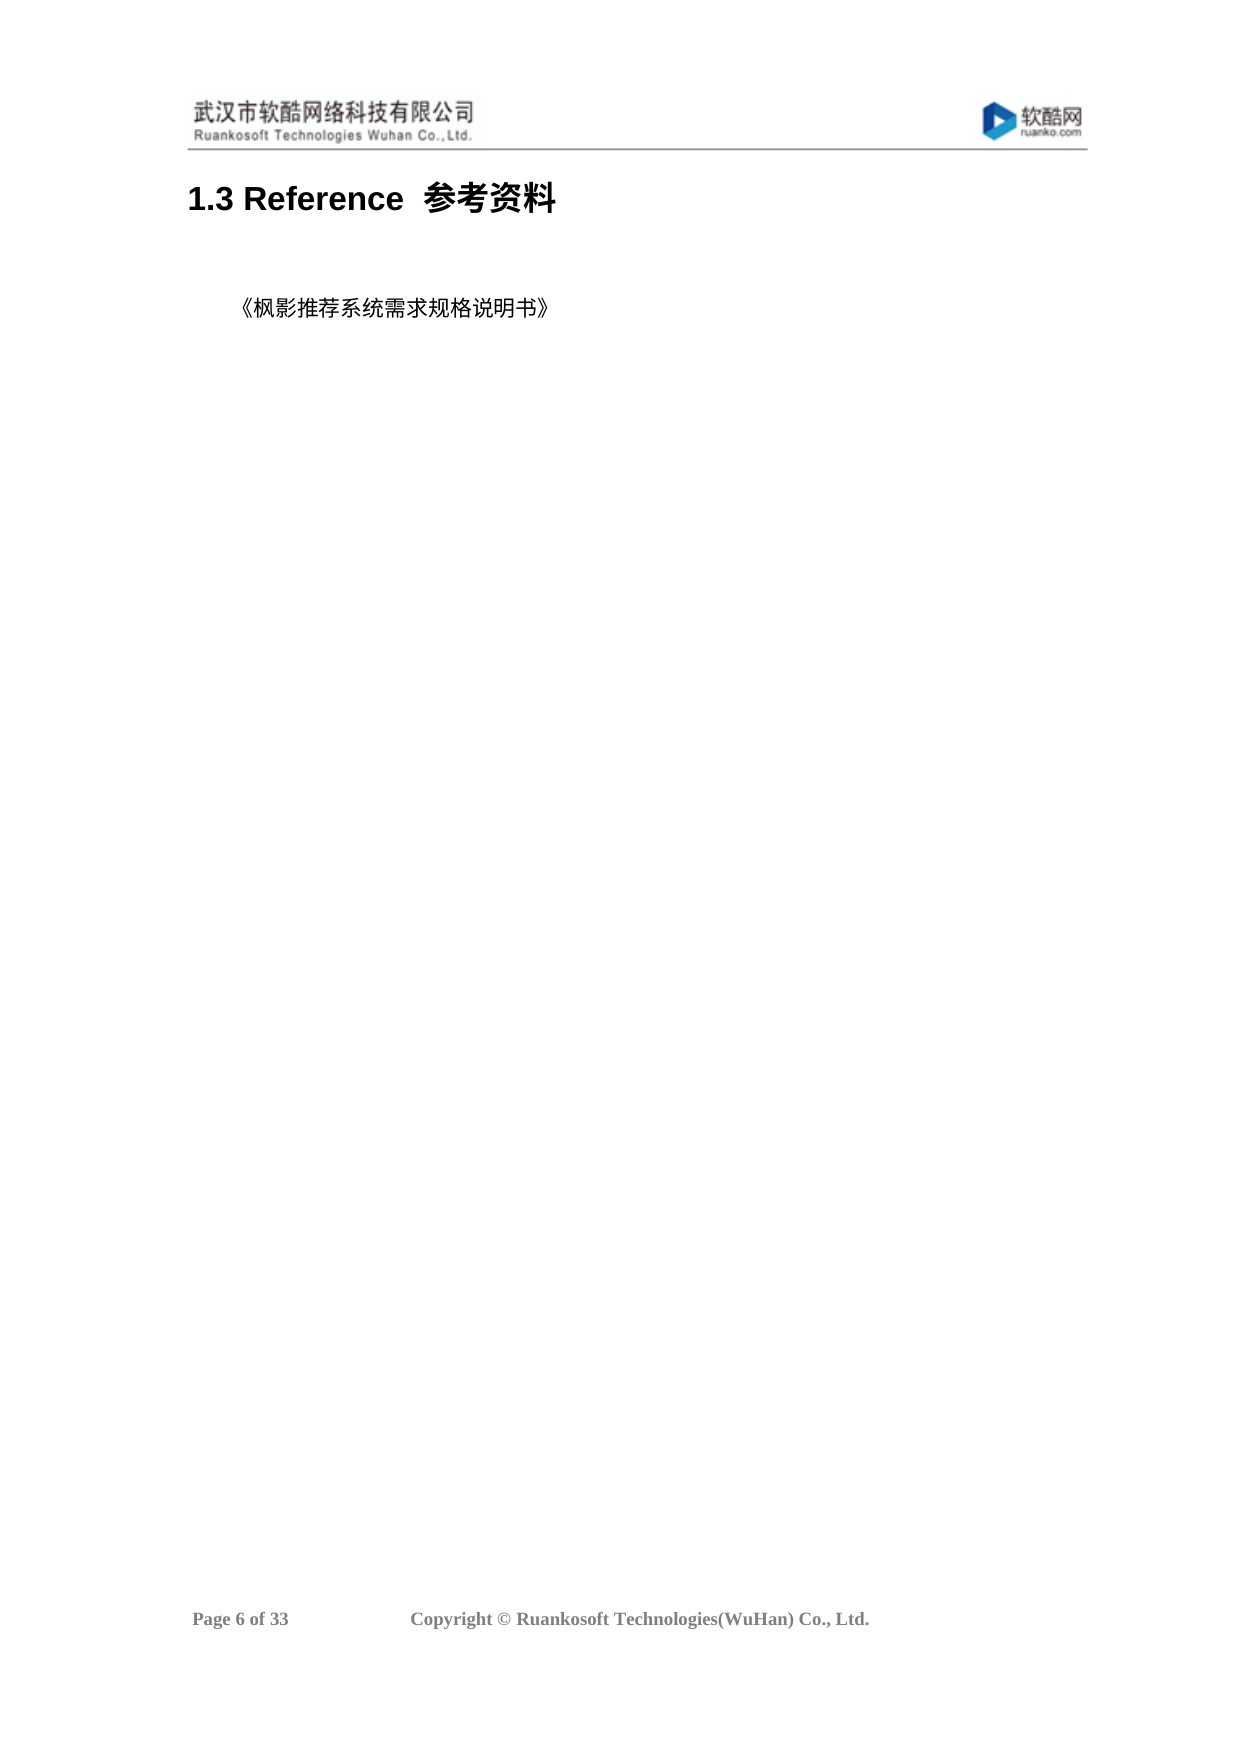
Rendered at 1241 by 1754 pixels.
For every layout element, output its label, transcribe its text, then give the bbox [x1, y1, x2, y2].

subtitle 1.3 Reference 参考资料 [187, 163, 1053, 228]
picture [187, 88, 1088, 152]
text 《枫影推荐系统需求规格说明书》 [231, 291, 1053, 323]
